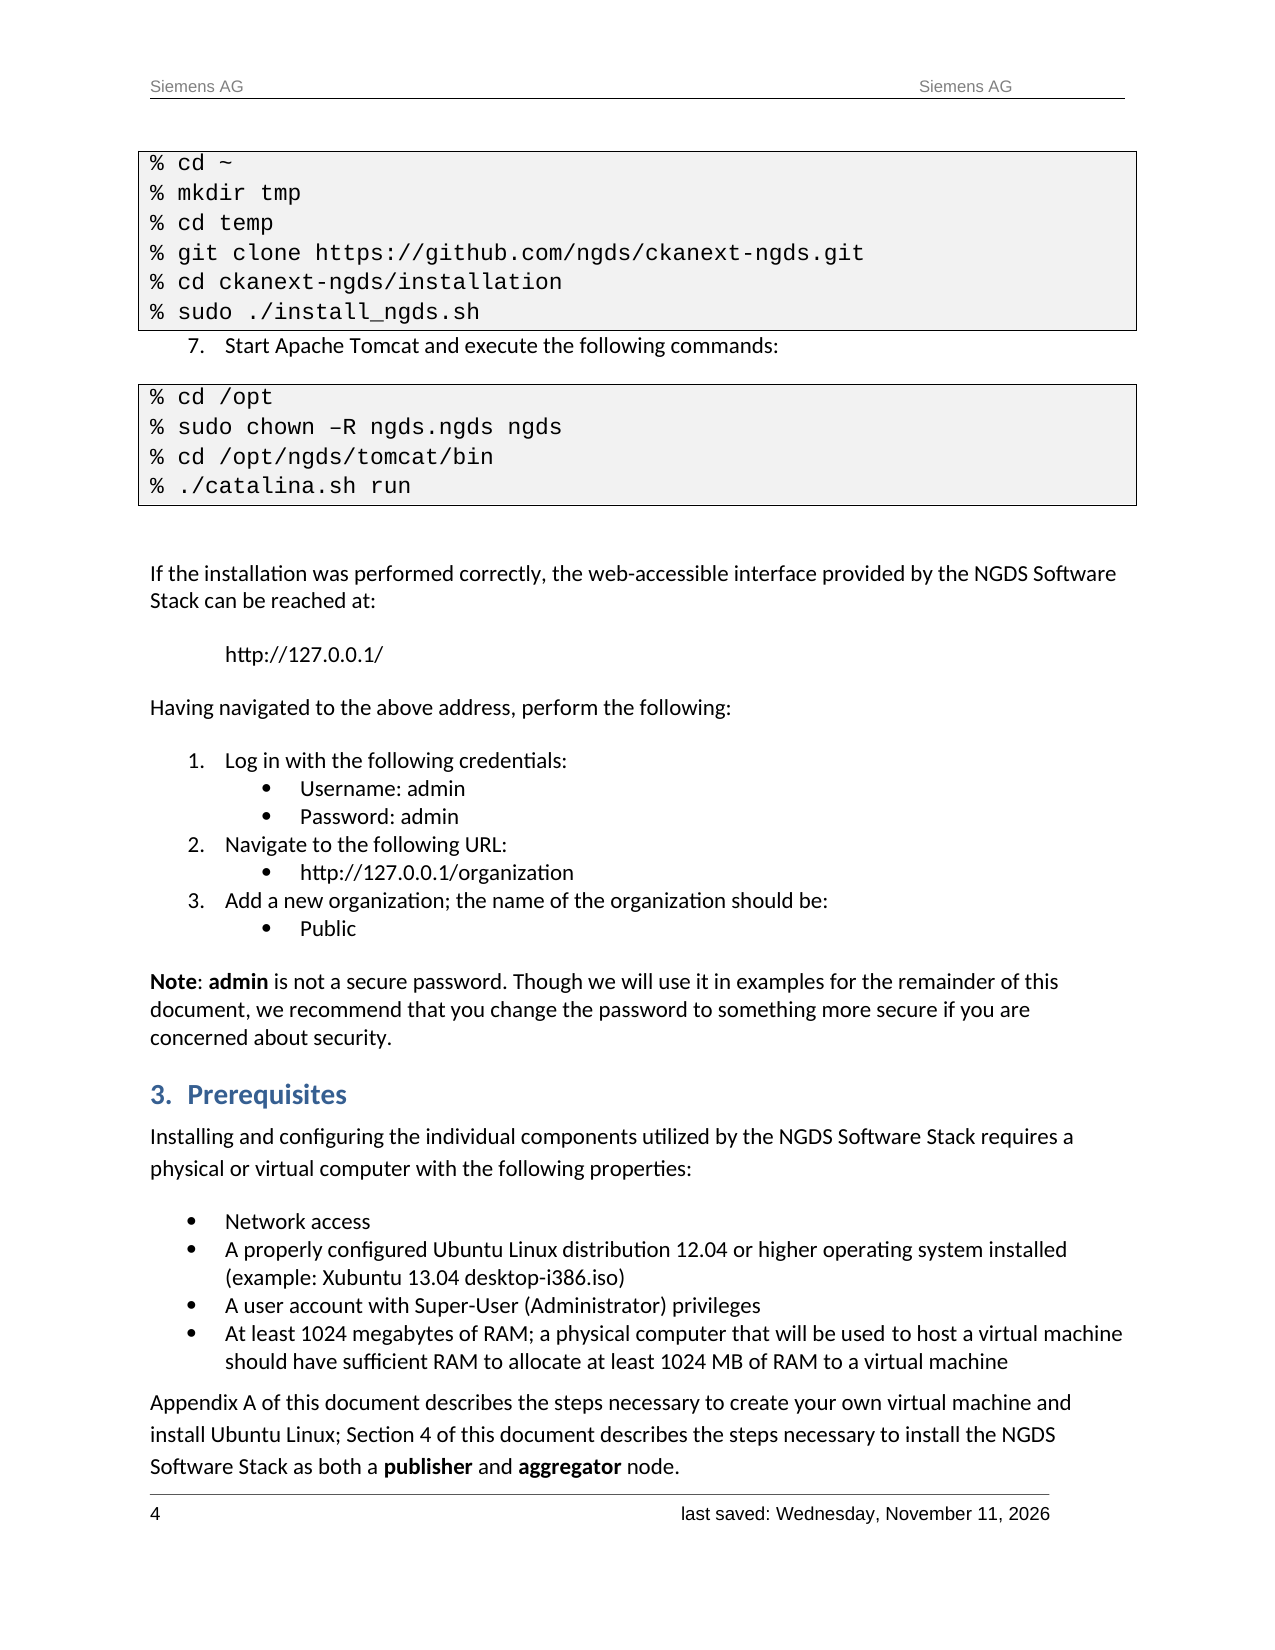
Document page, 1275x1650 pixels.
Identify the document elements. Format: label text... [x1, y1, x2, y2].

list Start Apache Tomcat and execute the following commands: [187, 331, 1125, 359]
list Username: admin [262, 774, 1125, 802]
text If the installation was performed correctly, the web-accessible interface provided by the NGDS Software Stack can be reached at: [150, 559, 1125, 615]
list http://127.0.0.1/organization [262, 858, 1125, 886]
list A user account with Super-User (Administrator) privileges [187, 1291, 1125, 1319]
table_header % cd ~ % mkdir tmp % cd temp % git clone https://github.com/ngds/ckanext-ngds.git % cd ckanext-ngds/installation % sudo ./install_ngds.sh [139, 152, 1136, 330]
list Log in with the following credentials: [187, 746, 1125, 774]
list Public [262, 914, 1125, 942]
table_header % cd /opt % sudo chown –R ngds.ngds ngds % cd /opt/ngds/tomcat/bin % ./catalina.sh run [139, 385, 1136, 504]
list Password: admin [262, 802, 1125, 830]
list At least 1024 megabytes of RAM; a physical computer that will be used to host a virtual machine should have sufficient RAM to allocate at least 1024 MB of RAM to a virtual machine [187, 1319, 1125, 1375]
text http://127.0.0.1/ [150, 640, 1125, 668]
list Navigate to the following URL: [187, 830, 1125, 858]
list Network access [187, 1207, 1125, 1235]
text Note: admin is not a secure password. Though we will use it in examples for the remainder of this document, we recommend that you change the password to something more secure if you are concerned about security. [150, 967, 1125, 1051]
list Add a new organization; the name of the organization should be: [187, 886, 1125, 914]
subtitle Prerequisites [150, 1076, 1125, 1112]
text Appendix A of this document describes the steps necessary to create your own virtual machine and install Ubuntu Linux; Section 4 of this document describes the steps necessary to install the NGDS Software Stack as both a publisher and aggregator node. [150, 1388, 1125, 1480]
list A properly configured Ubuntu Linux distribution 12.04 or higher operating system installed (example: Xubuntu 13.04 desktop-i386.iso) [187, 1235, 1125, 1291]
text Having navigated to the above address, perform the following: [150, 693, 1125, 721]
text Installing and configuring the individual components utilized by the NGDS Software Stack requires a physical or virtual computer with the following properties: [150, 1122, 1125, 1182]
